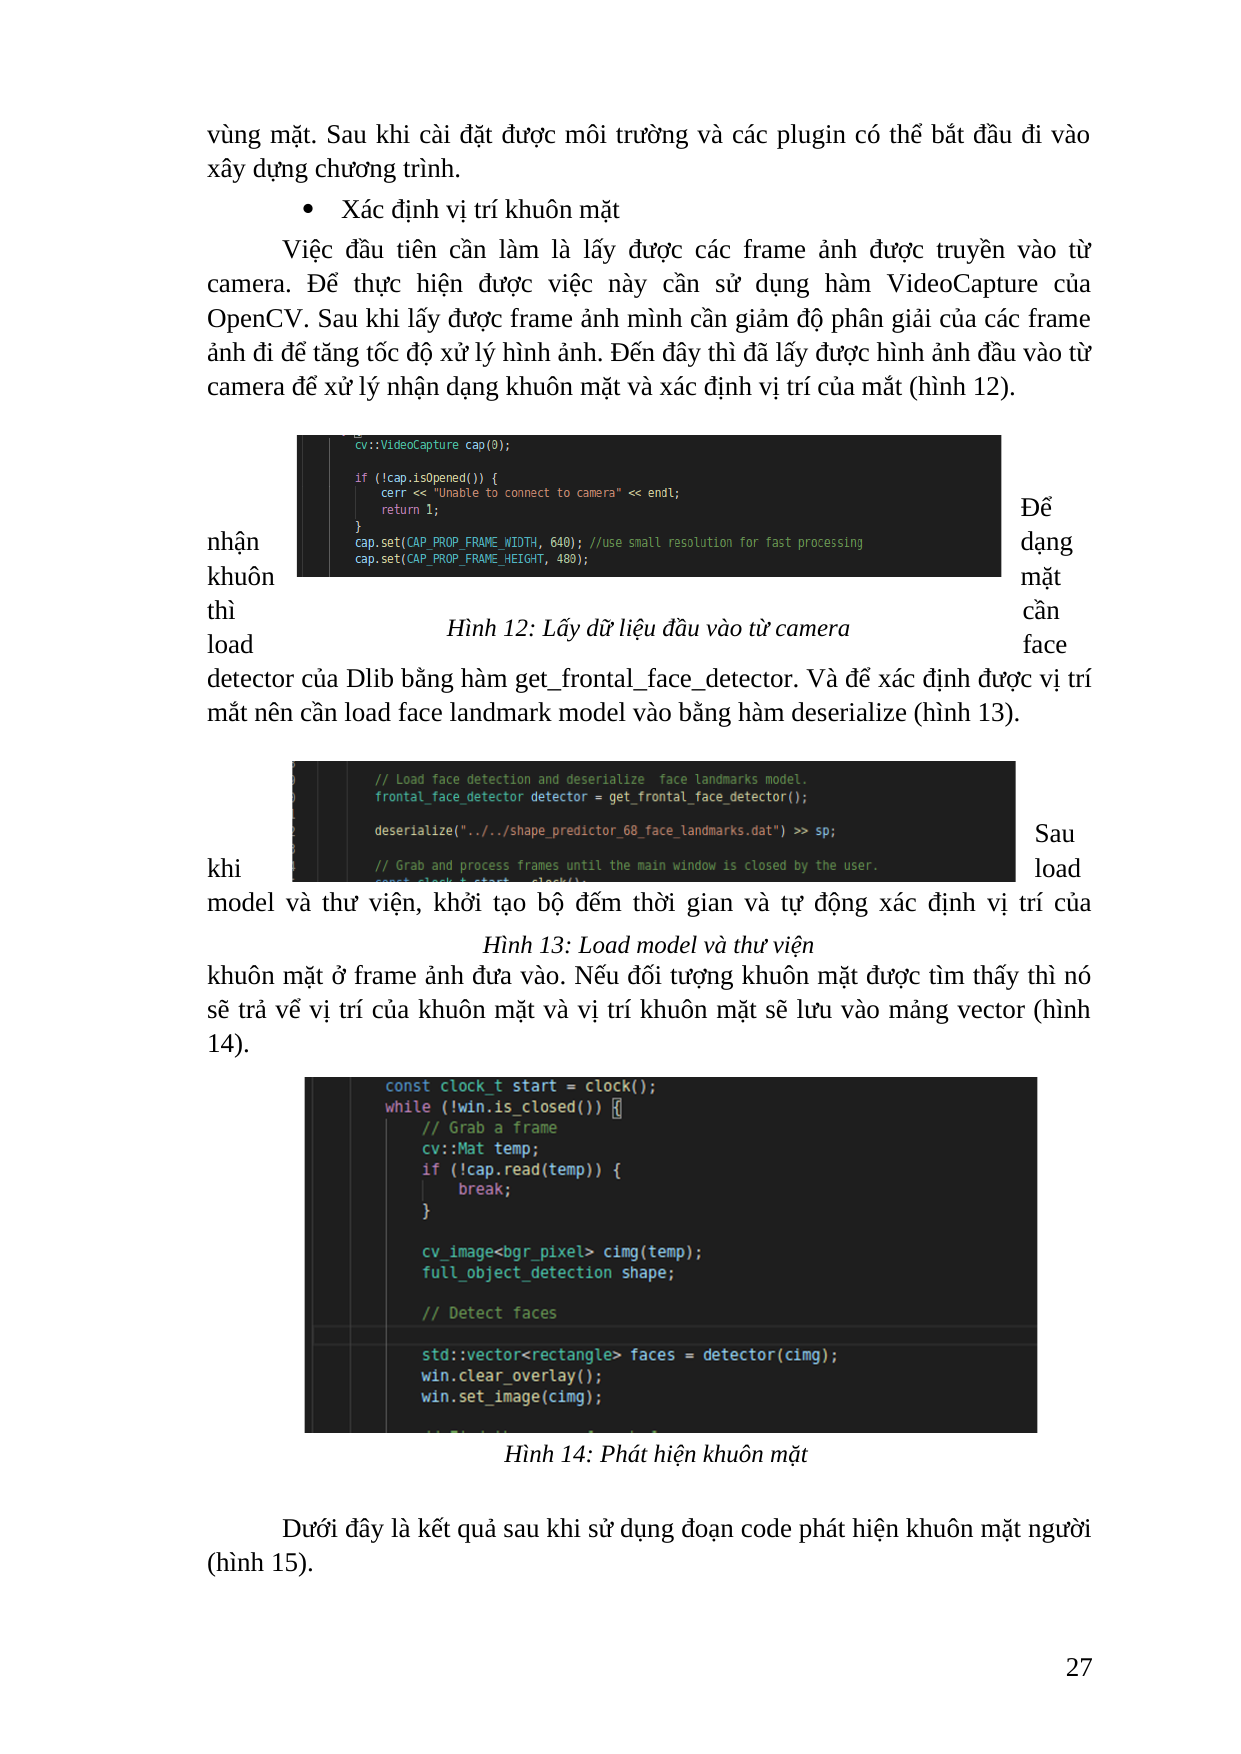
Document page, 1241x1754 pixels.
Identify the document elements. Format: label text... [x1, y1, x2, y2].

text Việc đầu tiên cần làm là lấy được các frame ảnh được truyền vào từ camera. Để thực hiện được việc này cần sử dụng hàm VideoCapture của OpenCV. Sau khi lấy được frame ảnh mình cần giảm độ phân giải của các frame ảnh đi để tăng tốc độ xử lý hình ảnh. Đến đây thì đã lấy được hình ảnh đầu vào từ camera để xử lý nhận dạng khuôn mặt và xác định vị trí của mắt (hình 12). [207, 233, 1092, 401]
list Xác định vị trí khuôn mặt [303, 193, 1092, 224]
picture [304, 1077, 1038, 1433]
picture [296, 435, 1002, 577]
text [207, 118, 1092, 183]
text Để nhận dạng khuôn mặt thì cần load face detector của Dlib bằng hàm get_frontal_face_detector. Và để xác định được vị trí mắt nên cần load face landmark model vào bằng hàm deserialize (hình 13). [207, 491, 1092, 727]
text Dưới đây là kết quả sau khi sử dụng đoạn code phát hiện khuôn mặt người (hình 15). [207, 1512, 1092, 1578]
picture [292, 761, 1016, 882]
text Sau khi load model và thư viện, khởi tạo bộ đếm thời gian và tự động xác định vị trí của khuôn mặt ở frame ảnh đưa vào. Nếu đối tượng khuôn mặt được tìm thấy thì nó sẽ trả vể vị trí của khuôn mặt và vị trí khuôn mặt sẽ lưu vào mảng vector (hình 14). [207, 817, 1092, 1058]
